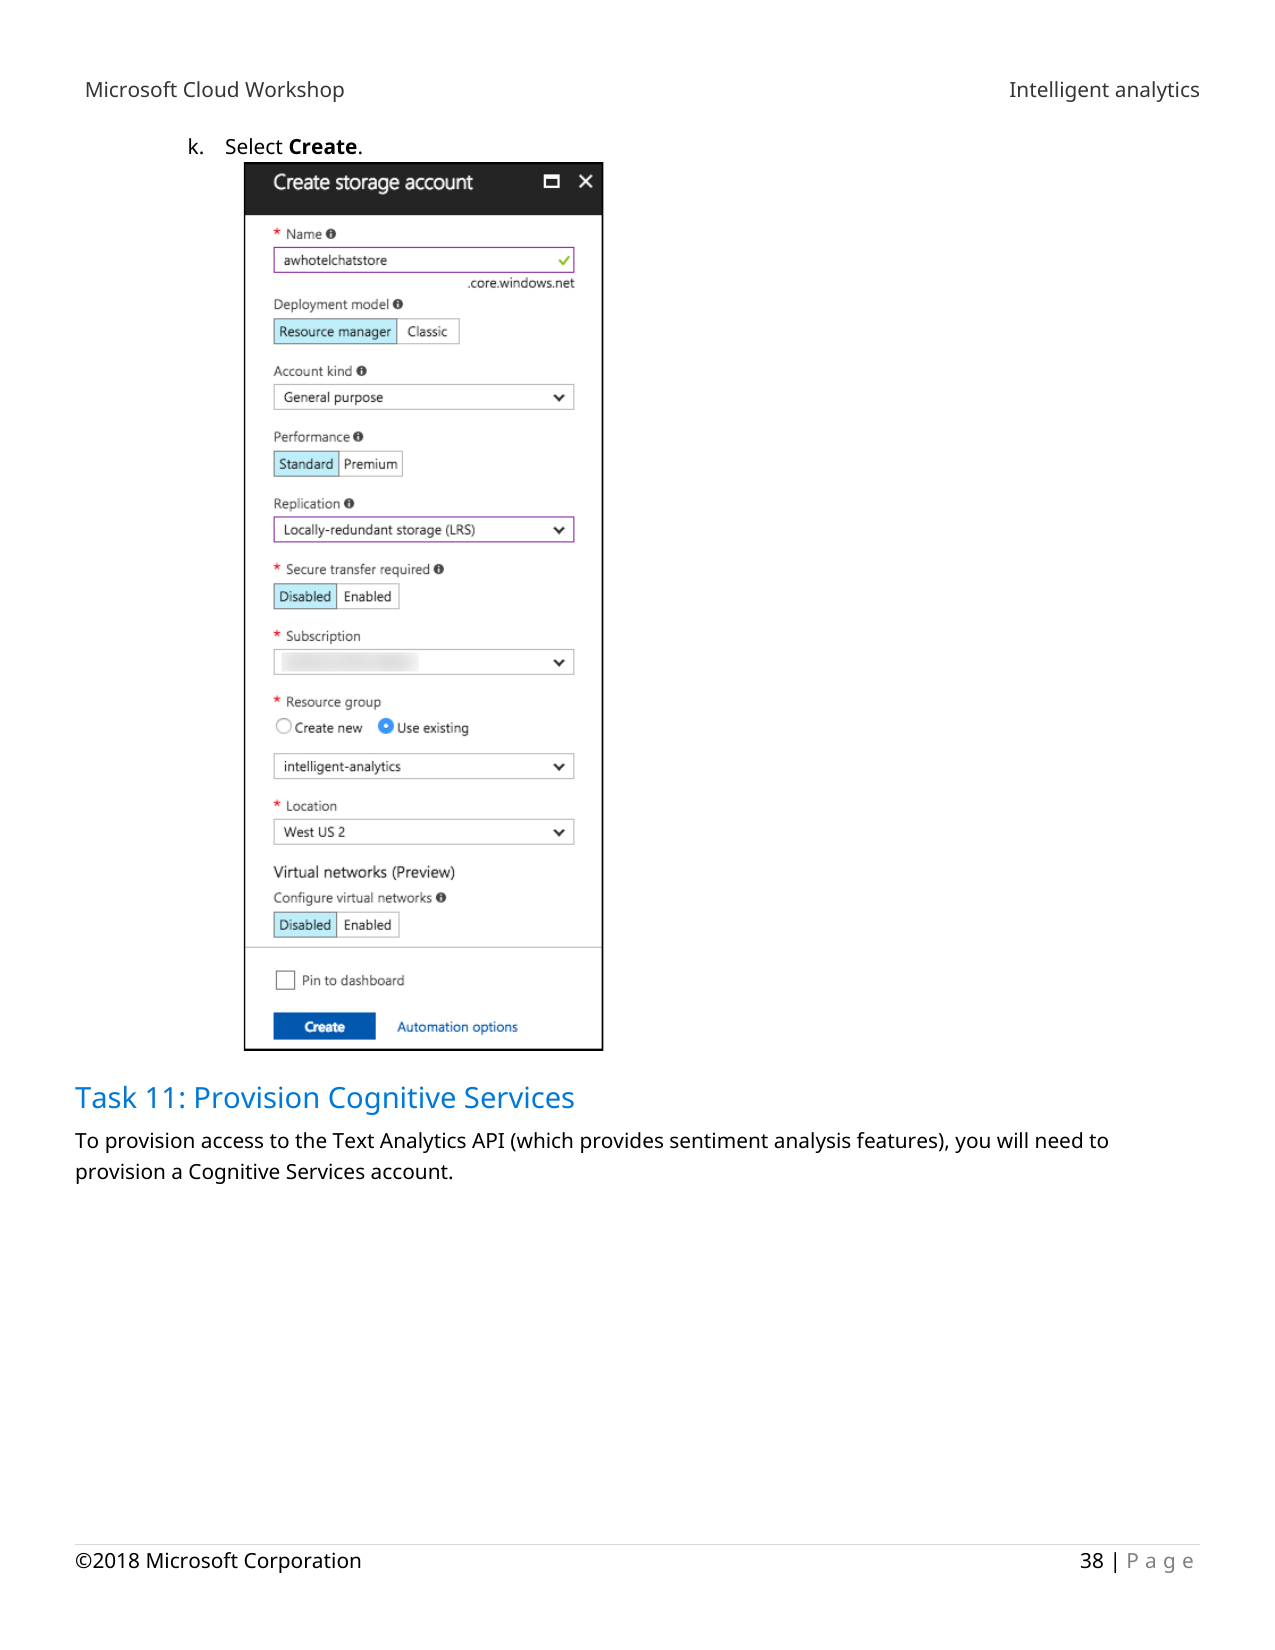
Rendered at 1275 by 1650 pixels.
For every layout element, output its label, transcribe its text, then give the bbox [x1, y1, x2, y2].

text To provision access to the Text Analytics API (which provides sentiment analysis features), you will need to provision a Cognitive Services account. [75, 1126, 1200, 1186]
list Select Create. [187, 132, 1200, 160]
subtitle Task 11: Provision Cognitive Services [75, 1077, 1200, 1117]
